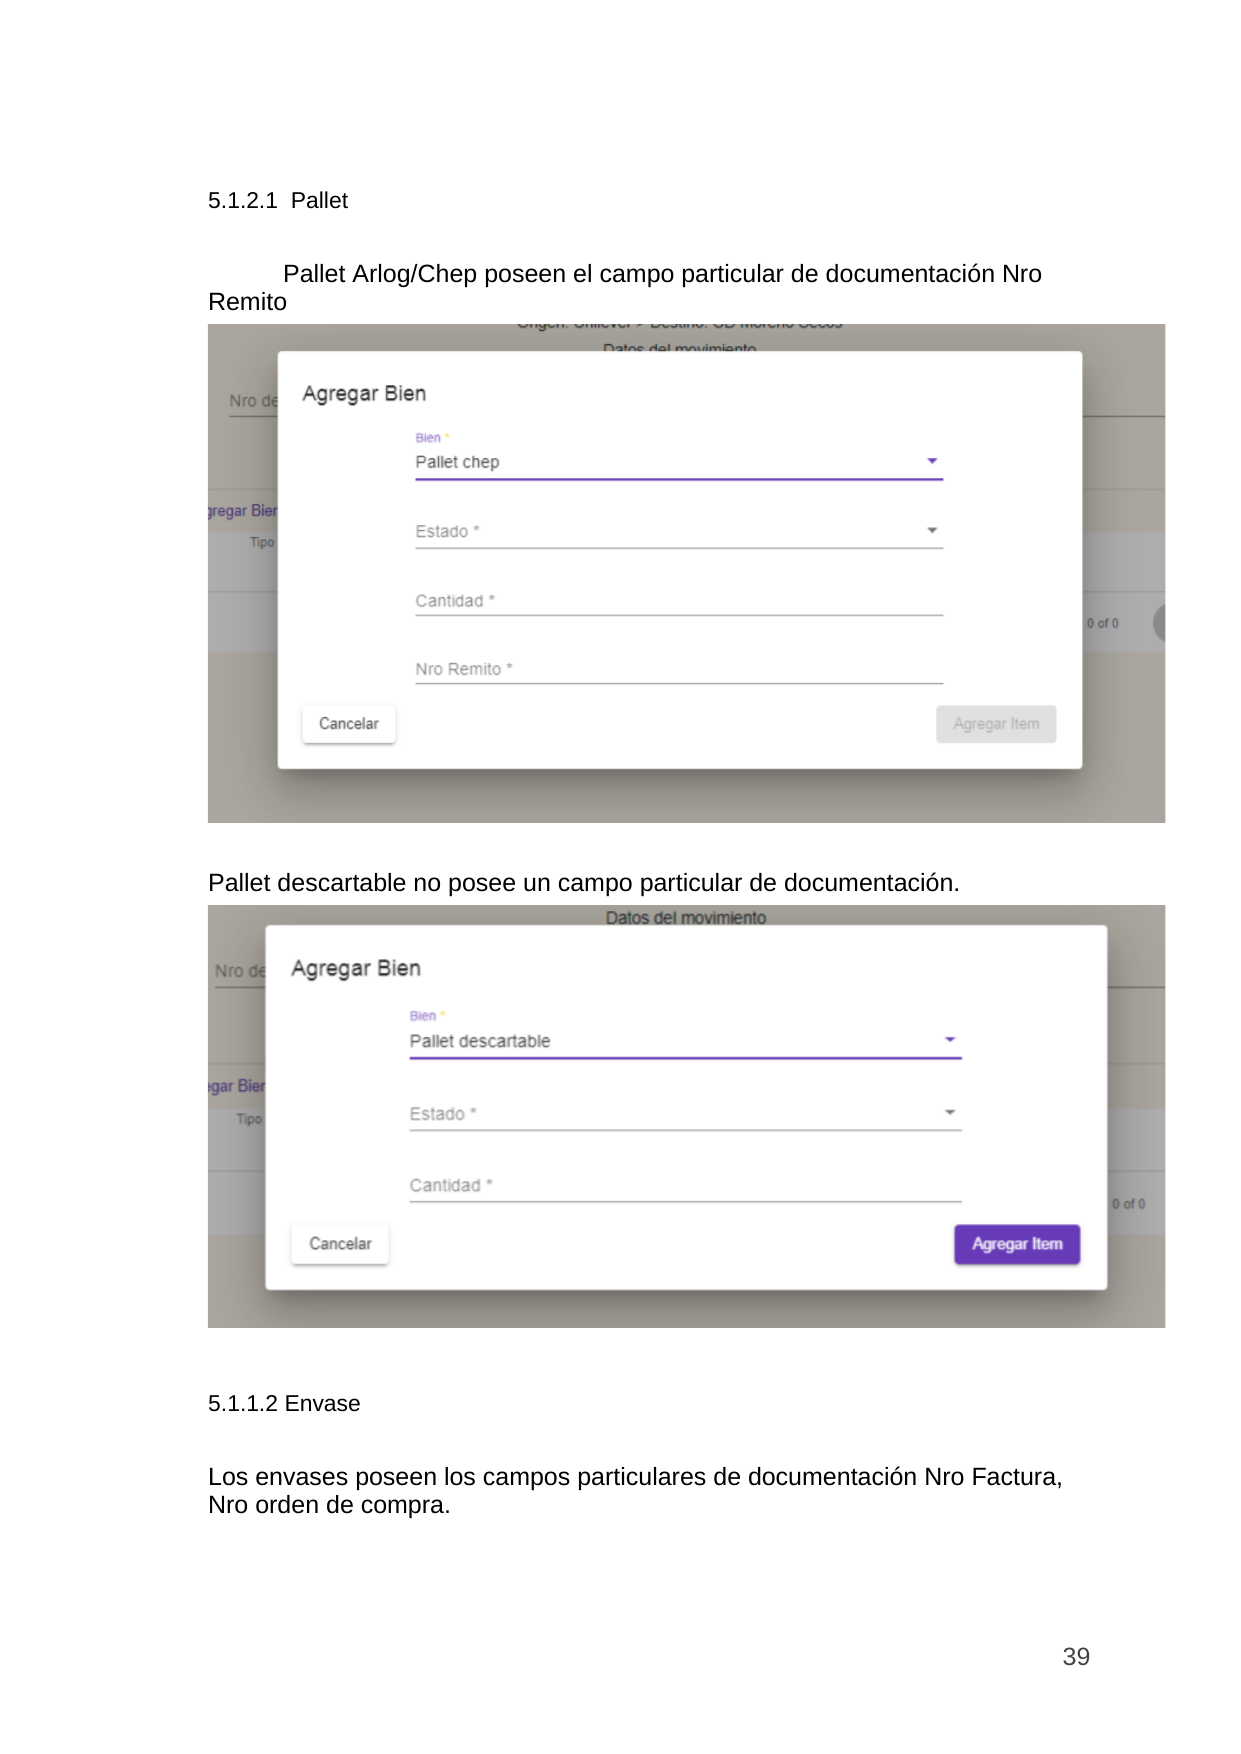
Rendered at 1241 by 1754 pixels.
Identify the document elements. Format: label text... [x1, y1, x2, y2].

text Pallet Arlog/Chep poseen el campo particular de documentación Nro Remito [208, 259, 1090, 316]
text Pallet descartable no posee un campo particular de documentación. [133, 868, 1090, 897]
text Los envases poseen los campos particulares de documentación Nro Factura, Nro orden de compra. [208, 1462, 1090, 1519]
subtitle 5.1.1.2 Envase [208, 1390, 1090, 1416]
picture [207, 905, 1166, 1328]
subtitle 5.1.2.1 Pallet [133, 187, 1090, 213]
picture [207, 324, 1166, 823]
